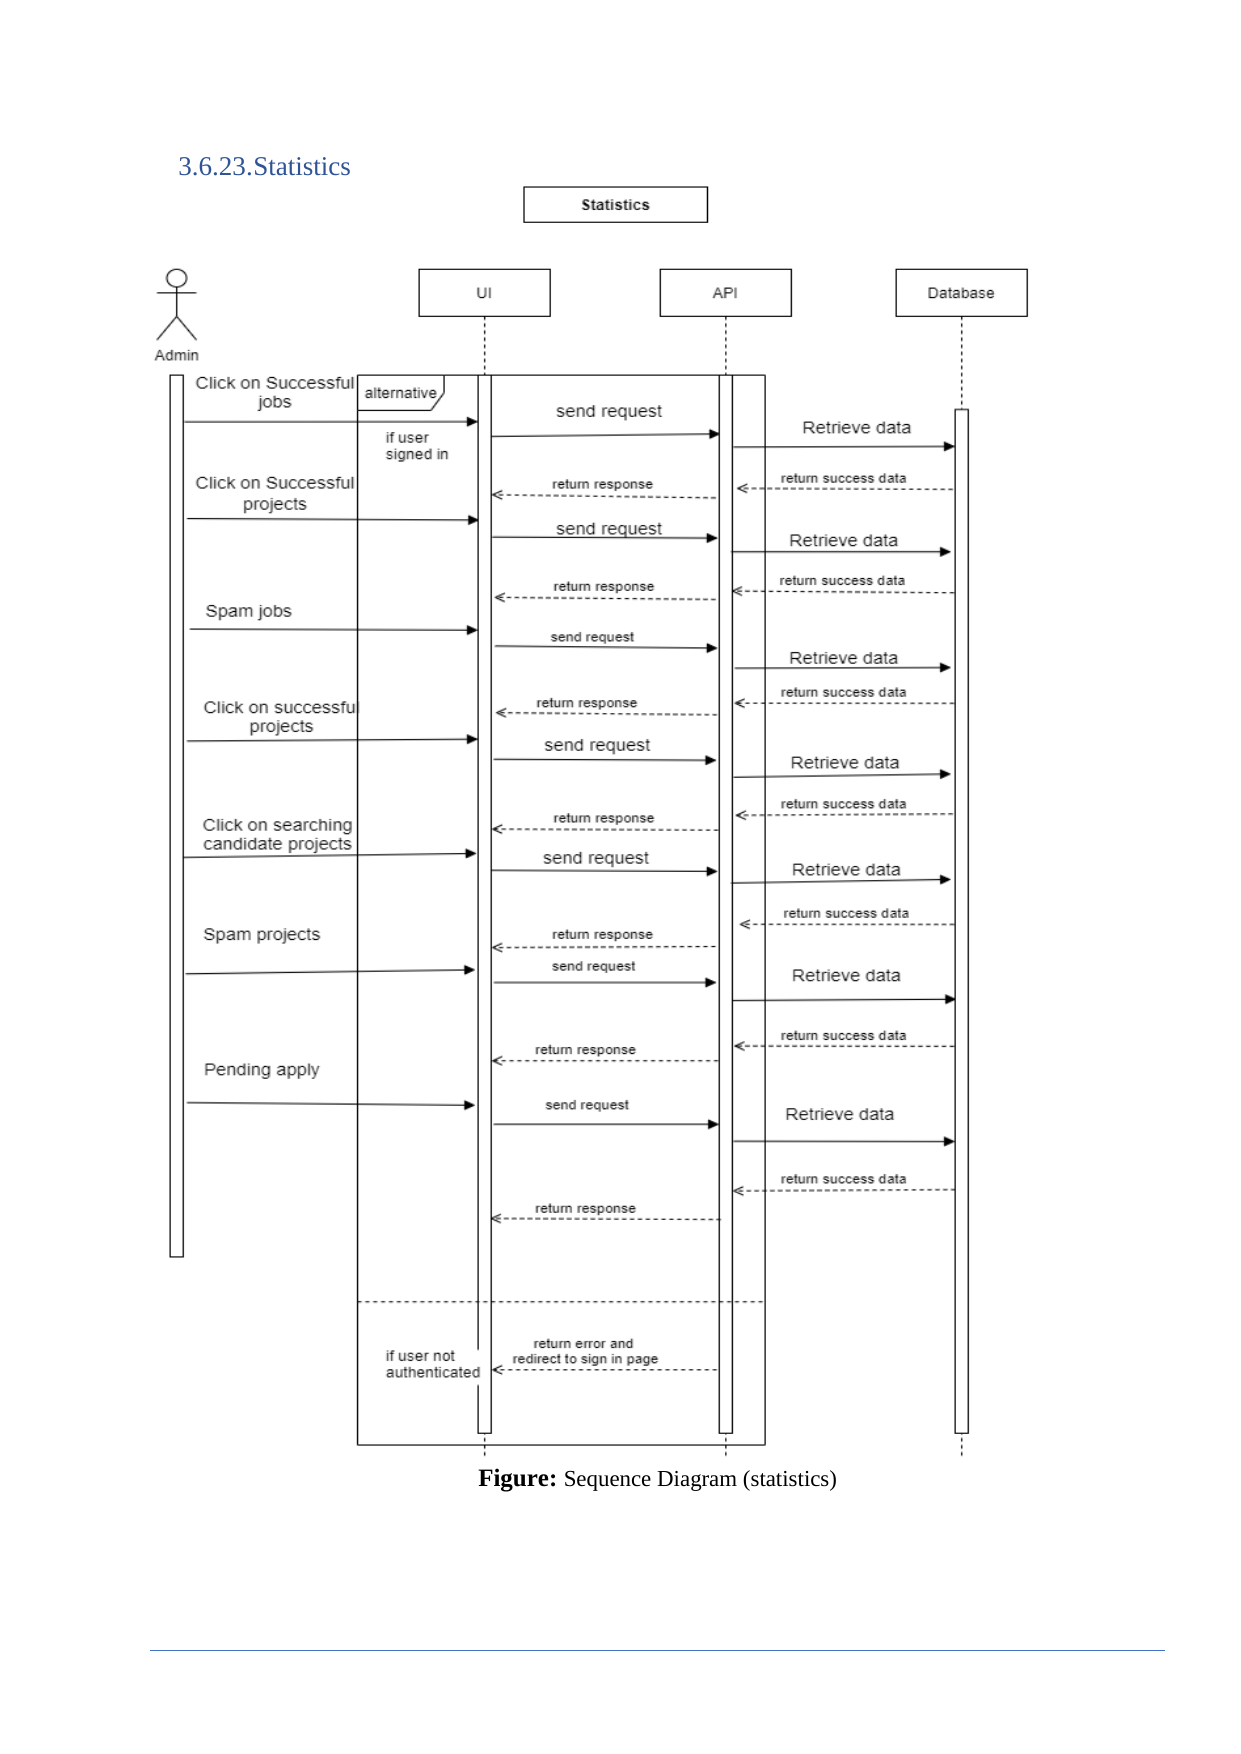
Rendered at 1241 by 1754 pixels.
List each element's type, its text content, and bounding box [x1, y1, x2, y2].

text Figure: Sequence Diagram (statistics) [150, 1463, 1165, 1491]
subtitle Statistics [178, 150, 1165, 181]
picture [150, 183, 1032, 1461]
